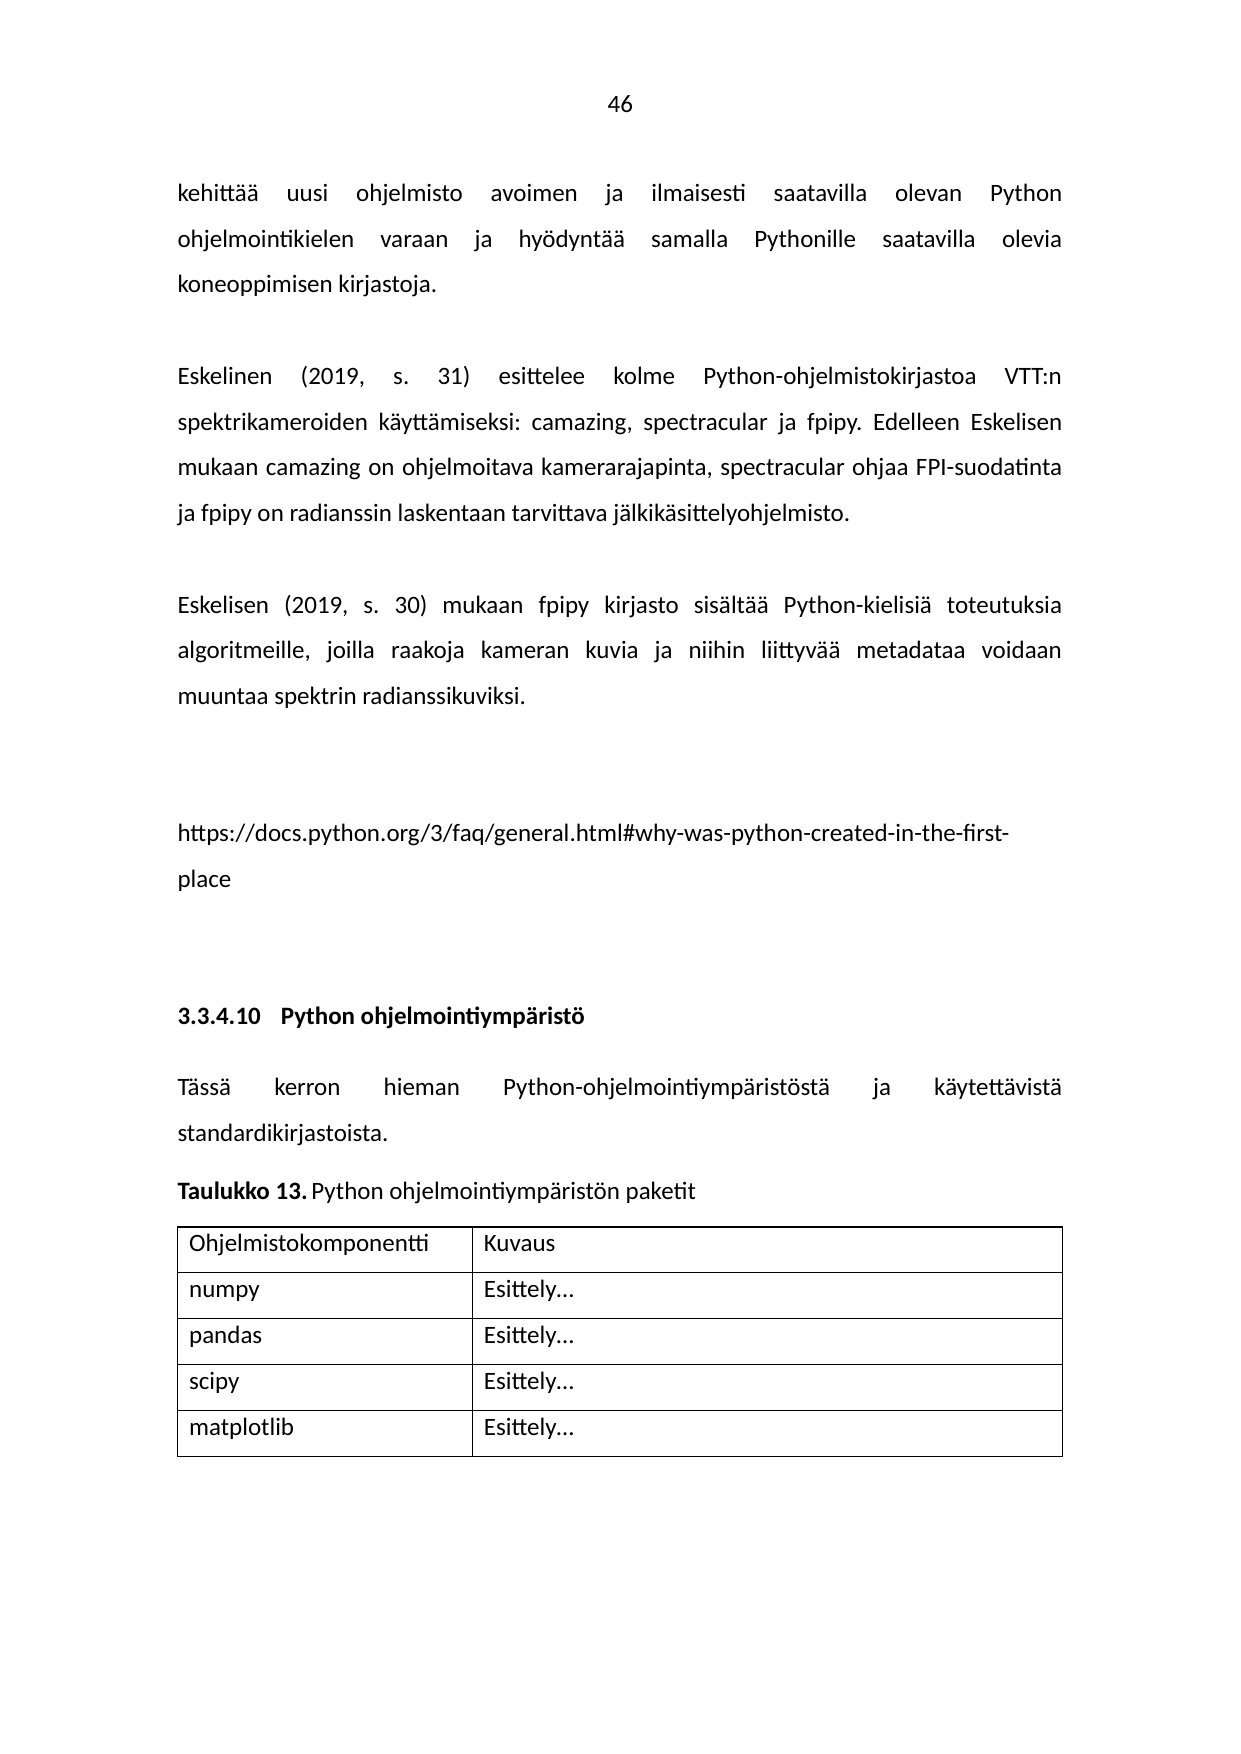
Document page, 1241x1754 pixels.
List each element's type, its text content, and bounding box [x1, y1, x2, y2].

table_cell Esittely… [473, 1411, 1062, 1456]
table_cell scipy [178, 1365, 472, 1410]
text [177, 177, 1063, 299]
table_cell matplotlib [178, 1411, 472, 1456]
table_header Ohjelmistokomponentti [178, 1228, 472, 1272]
text https://docs.python.org/3/faq/general.html#why-was-python-created-in-the-first-place [177, 817, 1063, 894]
subtitle Python ohjelmointiympäristö [177, 1000, 1063, 1031]
table_cell pandas [178, 1319, 472, 1364]
table_header Kuvaus [473, 1228, 1062, 1272]
table_cell Esittely… [473, 1319, 1062, 1364]
text Eskelisen (2019, s. 30) mukaan fpipy kirjasto sisältää Python-kielisiä toteutuksia algoritmeille, joilla raakoja kameran kuvia ja niihin liittyvää metadataa voidaan muuntaa spektrin radianssikuviksi. [177, 589, 1063, 711]
table_cell Esittely… [473, 1273, 1062, 1318]
text Tässä kerron hieman Python-ohjelmointiympäristöstä ja käytettävistä standardikirjastoista. [177, 1071, 1063, 1147]
table_cell Esittely… [473, 1365, 1062, 1410]
table_cell numpy [178, 1273, 472, 1318]
text Eskelinen (2019, s. 31) esittelee kolme Python-ohjelmistokirjastoa VTT:n spektrikameroiden käyttämiseksi: camazing, spectracular ja fpipy. Edelleen Eskelisen mukaan camazing on ohjelmoitava kamerarajapinta, spectracular ohjaa FPI-suodatinta ja fpipy on radianssin laskentaan tarvittava jälkikäsittelyohjelmisto. [177, 360, 1063, 528]
text Taulukko 13. Python ohjelmointiympäristön paketit [177, 1175, 1063, 1206]
